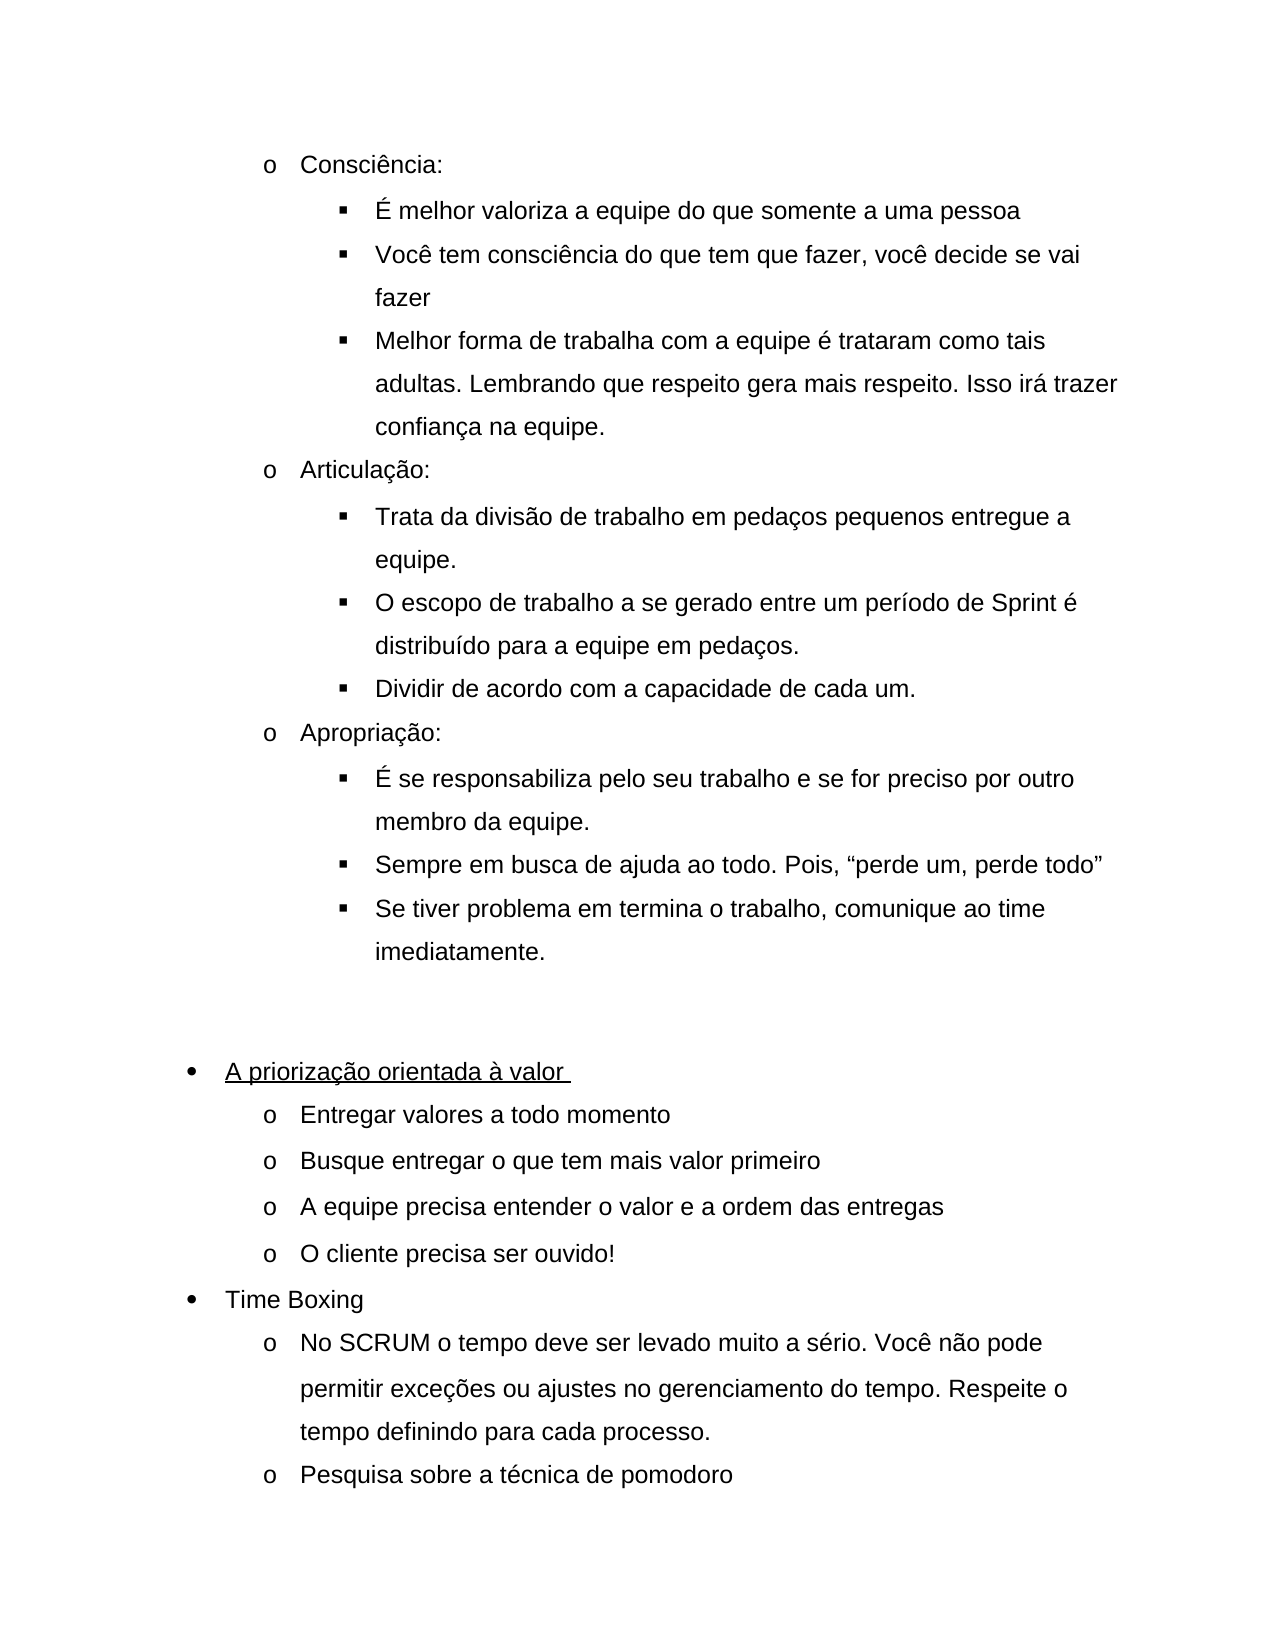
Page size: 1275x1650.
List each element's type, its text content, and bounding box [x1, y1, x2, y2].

list Consciência: [262, 150, 1125, 181]
list A equipe precisa entender o valor e a ordem das entregas [262, 1192, 1125, 1223]
list O cliente precisa ser ouvido! [262, 1239, 1125, 1270]
list A priorização orientada à valor [187, 1056, 1125, 1085]
list Melhor forma de trabalha com a equipe é trataram como tais adultas. Lembrando que respeito gera mais respeito. Isso irá trazer confiança na equipe. [337, 326, 1125, 441]
list Trata da divisão de trabalho em pedaços pequenos entregue a equipe. [337, 502, 1125, 574]
list Apropriação: [262, 718, 1125, 749]
list Time Boxing [187, 1285, 1125, 1314]
list É se responsabiliza pelo seu trabalho e se for preciso por outro membro da equipe. [337, 764, 1125, 836]
list Pesquisa sobre a técnica de pomodoro [262, 1460, 1125, 1491]
list Articulação: [262, 455, 1125, 486]
list O escopo de trabalho a se gerado entre um período de Sprint é distribuído para a equipe em pedaços. [337, 588, 1125, 660]
list Busque entregar o que tem mais valor primeiro [262, 1146, 1125, 1177]
list Entregar valores a todo momento [262, 1100, 1125, 1131]
list É melhor valoriza a equipe do que somente a uma pessoa [337, 196, 1125, 225]
list Você tem consciência do que tem que fazer, você decide se vai fazer [337, 239, 1125, 312]
list No SCRUM o tempo deve ser levado muito a sério. Você não pode permitir exceções ou ajustes no gerenciamento do tempo. Respeite o tempo definindo para cada processo. [262, 1328, 1125, 1446]
list Dividir de acordo com a capacidade de cada um. [337, 674, 1125, 703]
list Se tiver problema em termina o trabalho, comunique ao time imediatamente. [337, 894, 1125, 966]
list Sempre em busca de ajuda ao todo. Pois, “perde um, perde todo” [337, 850, 1125, 879]
